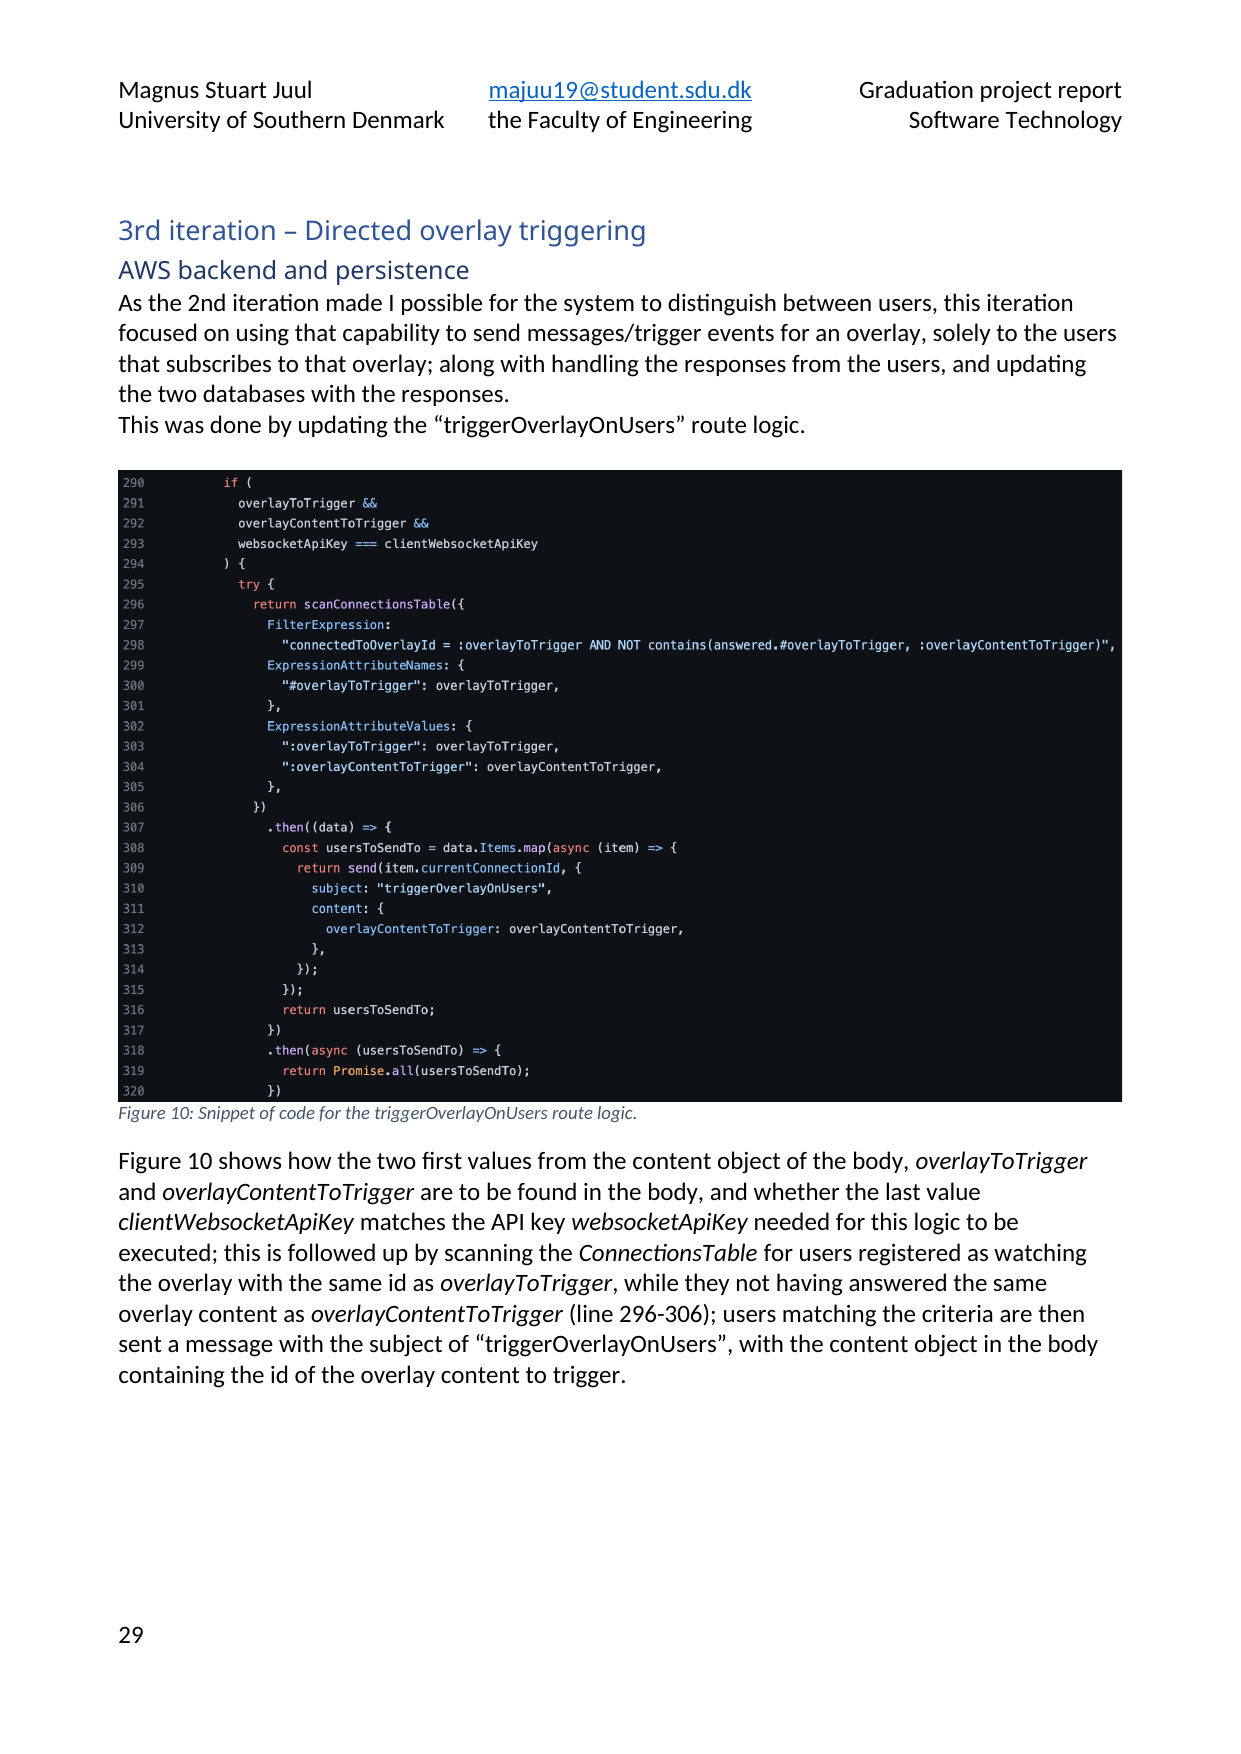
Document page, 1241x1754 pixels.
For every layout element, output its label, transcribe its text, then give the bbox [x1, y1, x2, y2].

text This was done by updating the “triggerOverlayOnUsers” route logic. [118, 409, 1122, 439]
text Figure 10 shows how the two first values from the content object of the body, overlayToTrigger and overlayContentToTrigger are to be found in the body, and whether the last value clientWebsocketApiKey matches the API key websocketApiKey needed for this logic to be executed; this is followed up by scanning the ConnectionsTable for users registered as watching the overlay with the same id as overlayToTrigger, while they not having answered the same overlay content as overlayContentToTrigger (line 296-306); users matching the criteria are then sent a message with the subject of “triggerOverlayOnUsers”, with the content object in the body containing the id of the overlay content to trigger. [118, 1145, 1122, 1389]
subtitle AWS backend and persistence [118, 253, 1122, 287]
picture [118, 470, 1123, 1102]
text Figure 10: Snippet of code for the triggerOverlayOnUsers route logic. [118, 1102, 1122, 1124]
text As the 2nd iteration made I possible for the system to distinguish between users, this iteration focused on using that capability to send messages/trigger events for an overlay, solely to the users that subscribes to that overlay; along with handling the responses from the users, and updating the two databases with the responses. [118, 287, 1122, 409]
subtitle 3rd iteration – Directed overlay triggering [118, 212, 1122, 249]
